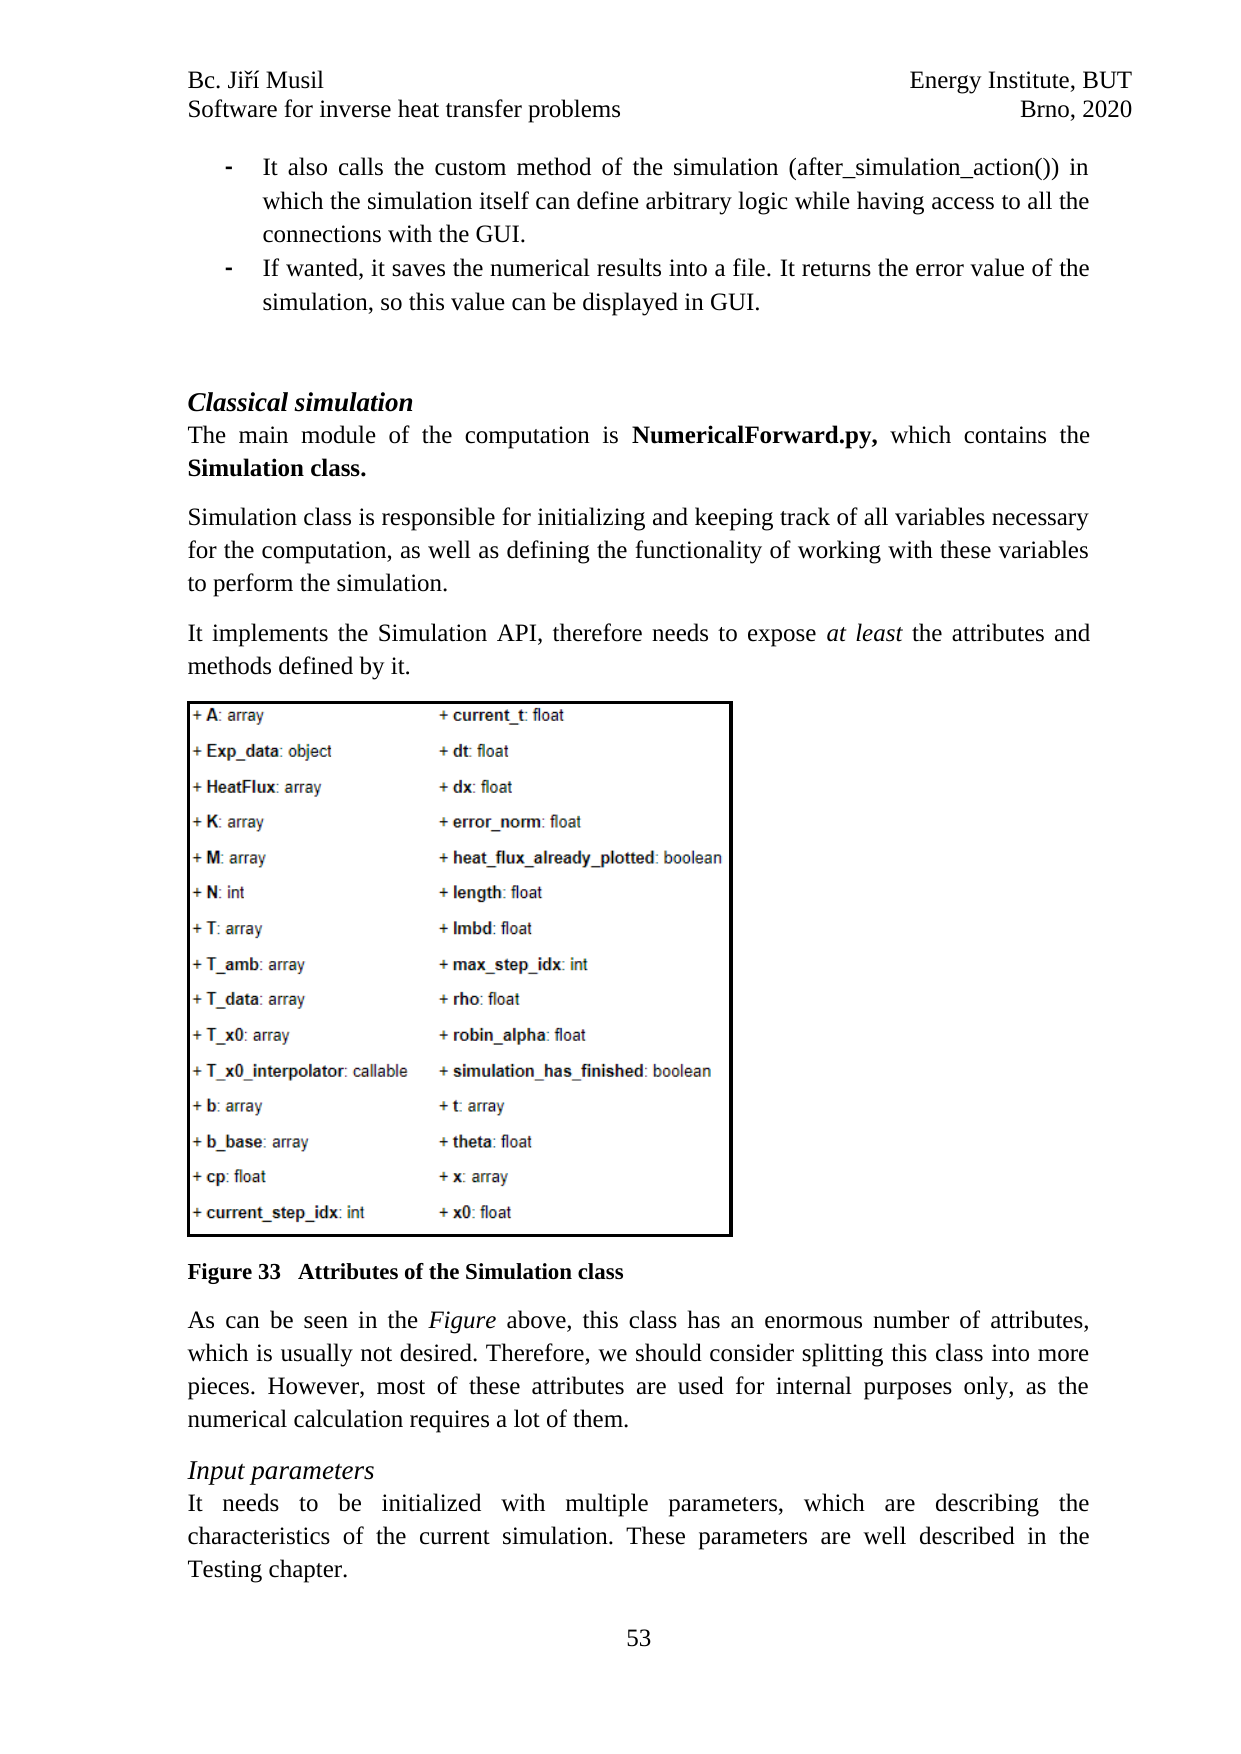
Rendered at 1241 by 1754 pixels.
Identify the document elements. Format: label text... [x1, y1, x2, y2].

subtitle Classical simulation [187, 386, 1090, 417]
text Simulation class is responsible for initializing and keeping track of all variables necessary for the computation, as well as defining the functionality of working with these variables to perform the simulation. [187, 502, 1090, 597]
text As can be seen in the Figure above, this class has an enormous number of attributes, which is usually not desired. Therefore, we should consider splitting this class into more pieces. However, most of these attributes are used for internal purposes only, as the numerical calculation requires a lot of them. [187, 1305, 1090, 1433]
text It needs to be initialized with multiple parameters, which are describing the characteristics of the current simulation. These parameters are well described in the Testing chapter. [187, 1488, 1090, 1582]
text Figure 33 Attributes of the Simulation class [187, 1258, 1090, 1284]
text The main module of the computation is NumericalForward.py, which contains the Simulation class. [187, 420, 1090, 482]
subtitle Input parameters [187, 1454, 1090, 1485]
text It implements the Simulation API, therefore needs to expose at least the attributes and methods defined by it. [187, 618, 1090, 680]
picture [190, 704, 729, 1234]
list It also calls the custom method of the simulation (after_simulation_action()) in which the simulation itself can define arbitrary logic while having access to all the connections with the GUI. [225, 151, 1090, 248]
list If wanted, it saves the numerical results into a file. It returns the error value of the simulation, so this value can be displayed in GUI. [225, 252, 1090, 316]
